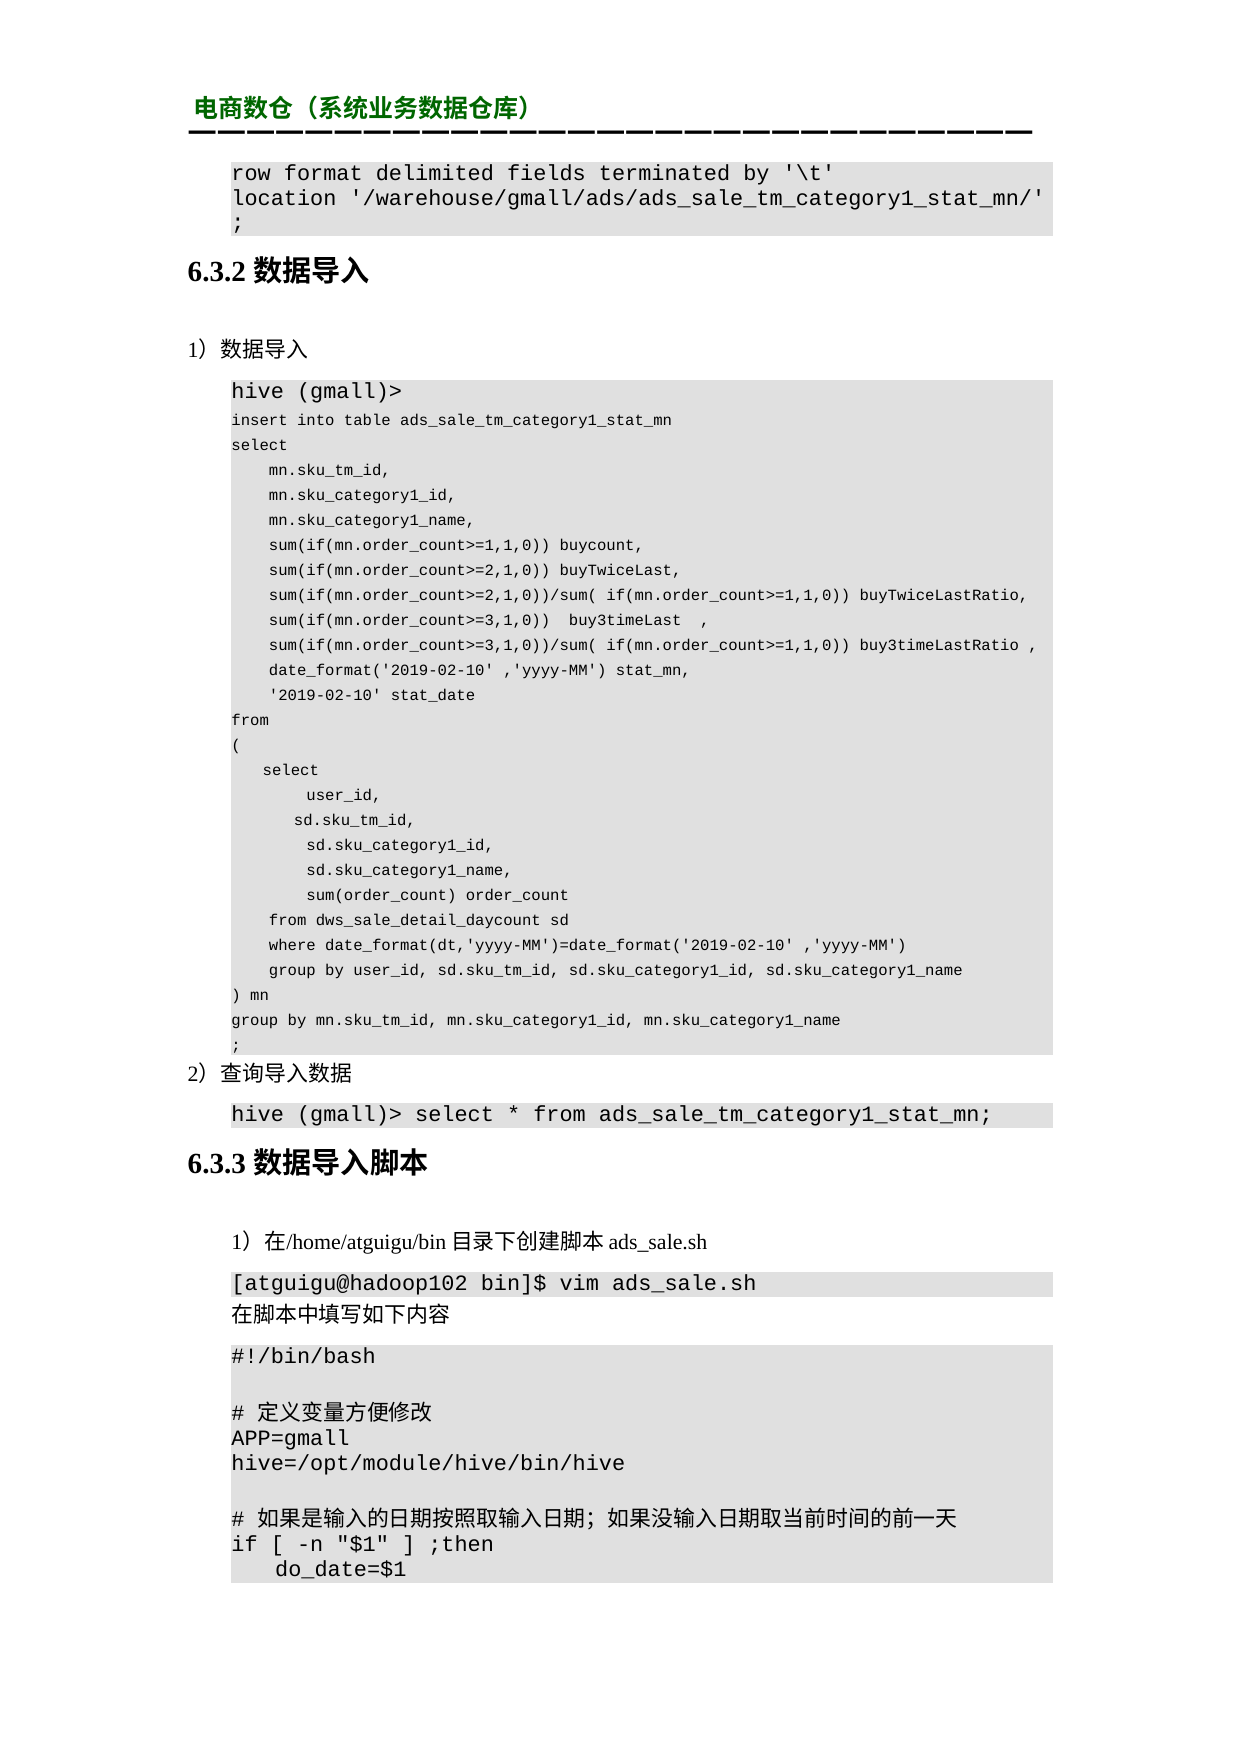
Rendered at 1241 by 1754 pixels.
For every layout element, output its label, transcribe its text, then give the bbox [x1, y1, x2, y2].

text ; [231, 1030, 1053, 1055]
text group by user_id, sd.sku_tm_id, sd.sku_category1_id, sd.sku_category1_name [231, 955, 1053, 980]
text 2）查询导入数据 [187, 1055, 1053, 1088]
text '2019-02-10' stat_date [231, 680, 1053, 705]
text ( [231, 730, 1053, 755]
text APP=gmall [231, 1427, 1053, 1452]
text sum(if(mn.order_count>=2,1,0))/sum( if(mn.order_count>=1,1,0)) buyTwiceLastRatio, [231, 580, 1053, 605]
text 1）在/home/atguigu/bin目录下创建脚本ads_sale.sh [187, 1224, 1053, 1256]
text sum(if(mn.order_count>=1,1,0)) buycount, [231, 530, 1053, 555]
text where date_format(dt,'yyyy-MM')=date_format('2019-02-10' ,'yyyy-MM') [231, 930, 1053, 955]
text from [231, 705, 1053, 730]
text ) mn [231, 980, 1053, 1005]
text sd.sku_category1_id, [231, 830, 1053, 855]
text sum(if(mn.order_count>=3,1,0)) buy3timeLast , [231, 605, 1053, 630]
text group by mn.sku_tm_id, mn.sku_category1_id, mn.sku_category1_name [231, 1005, 1053, 1030]
text insert into table ads_sale_tm_category1_stat_mn [231, 405, 1053, 430]
text hive=/opt/module/hive/bin/hive [231, 1452, 1053, 1476]
text hive (gmall)> select * from ads_sale_tm_category1_stat_mn; [231, 1103, 1053, 1128]
text do_date=$1 [231, 1558, 1053, 1583]
text # 如果是输入的日期按照取输入日期；如果没输入日期取当前时间的前一天 [231, 1501, 1053, 1533]
text mn.sku_category1_name, [231, 505, 1053, 530]
text 在脚本中填写如下内容 [187, 1297, 1053, 1329]
text hive (gmall)> [231, 380, 1053, 405]
text user_id, [231, 780, 1053, 805]
text sum(order_count) order_count [231, 880, 1053, 905]
text if [ -n "$1" ] ;then [231, 1533, 1053, 1558]
text sum(if(mn.order_count>=2,1,0)) buyTwiceLast, [231, 555, 1053, 580]
text # 定义变量方便修改 [231, 1395, 1053, 1427]
text date_format('2019-02-10' ,'yyyy-MM') stat_mn, [231, 655, 1053, 680]
subtitle 6.3.3 数据导入脚本 [187, 1128, 1053, 1193]
text select [231, 755, 1053, 780]
text [atguigu@hadoop102 bin]$ vim ads_sale.sh [231, 1272, 1053, 1297]
text mn.sku_tm_id, [231, 455, 1053, 480]
text ; [231, 212, 1053, 236]
text sum(if(mn.order_count>=3,1,0))/sum( if(mn.order_count>=1,1,0)) buy3timeLastRatio , [231, 630, 1053, 655]
text sd.sku_category1_name, [231, 855, 1053, 880]
text mn.sku_category1_id, [231, 480, 1053, 505]
text 1）数据导入 [187, 332, 1053, 364]
text sd.sku_tm_id, [231, 805, 1053, 830]
text location '/warehouse/gmall/ads/ads_sale_tm_category1_stat_mn/' [231, 187, 1053, 212]
text from dws_sale_detail_daycount sd [231, 905, 1053, 930]
text #!/bin/bash [231, 1345, 1053, 1370]
text row format delimited fields terminated by '\t' [231, 162, 1053, 187]
subtitle 6.3.2 数据导入 [187, 236, 1053, 301]
text select [231, 430, 1053, 455]
